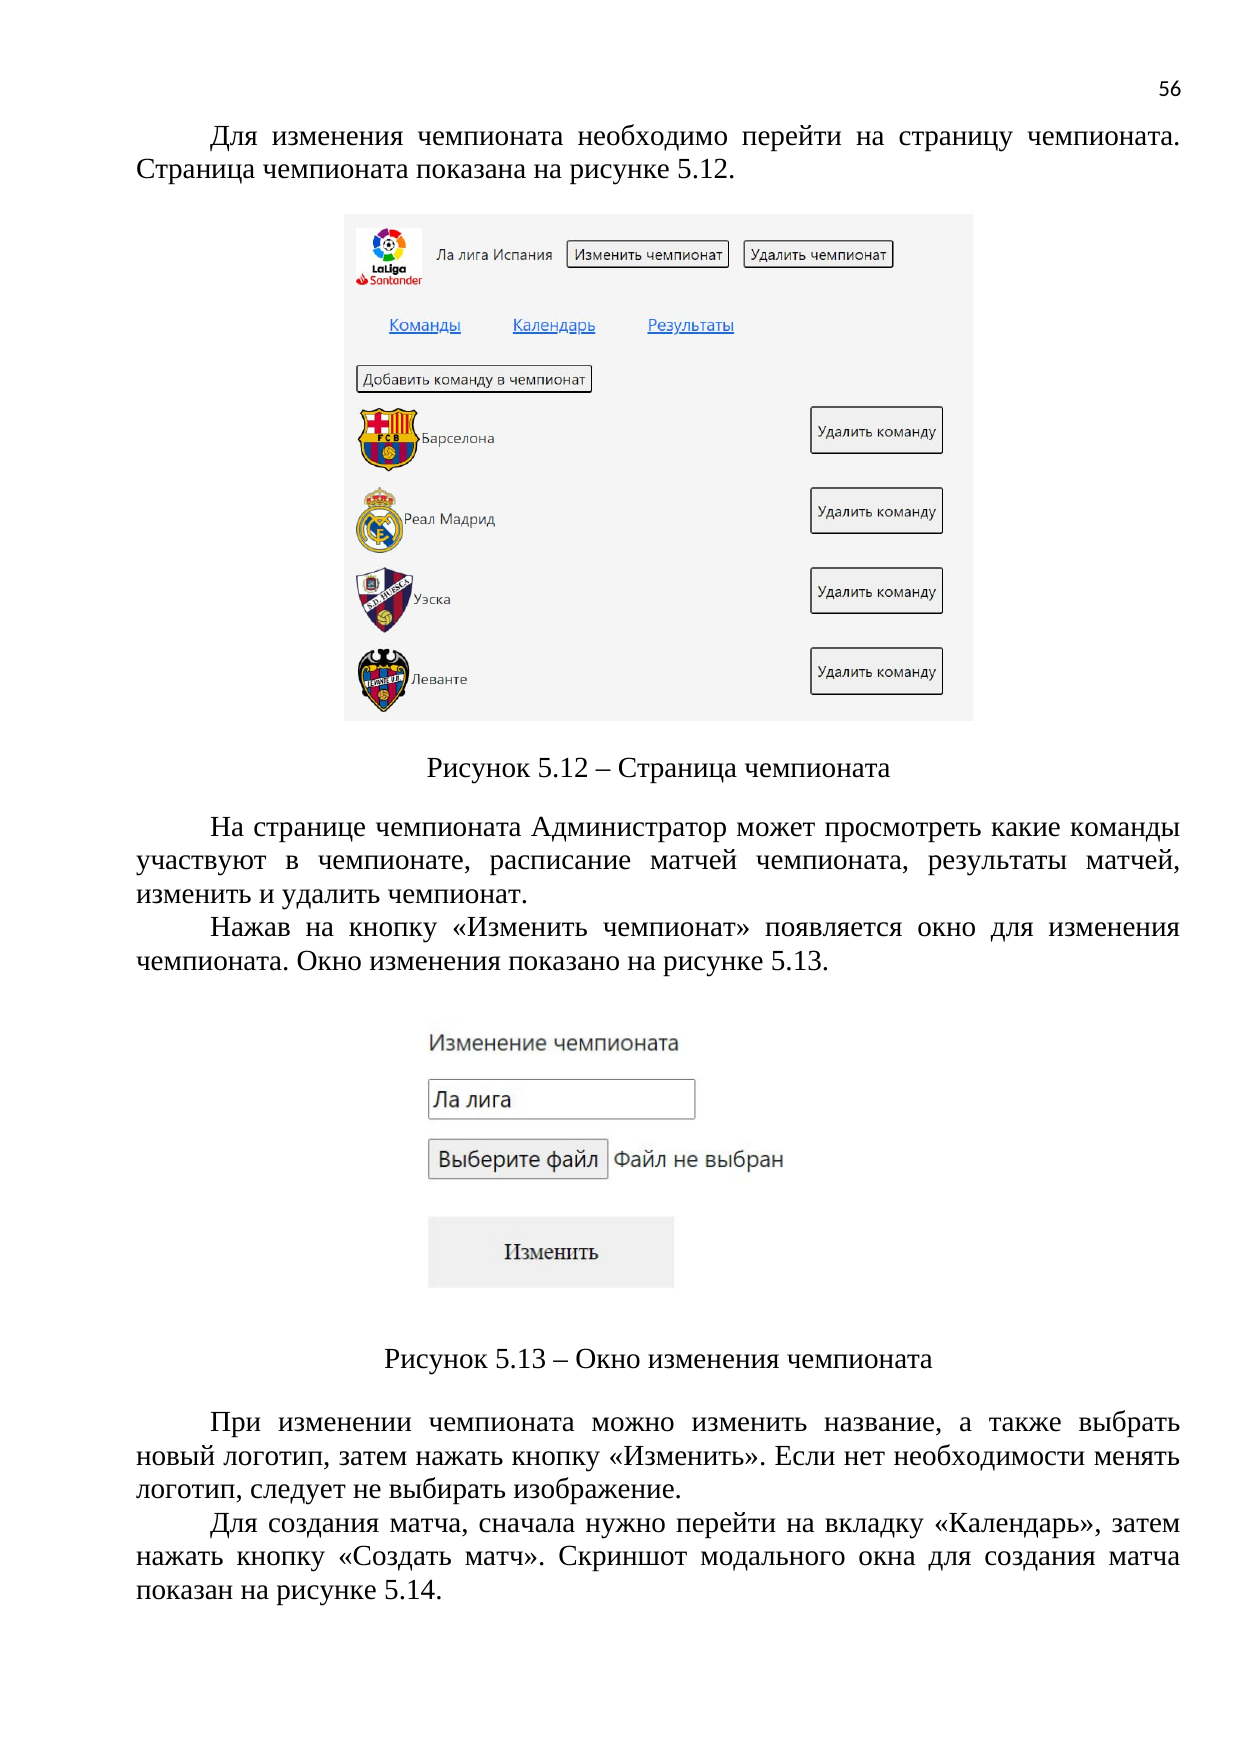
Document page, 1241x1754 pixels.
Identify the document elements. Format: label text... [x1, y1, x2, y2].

text При изменении чемпионата можно изменить название, а также выбрать новый логотип, затем нажать кнопку «Изменить». Если нет необходимости менять логотип, следует не выбирать изображение. [136, 1404, 1181, 1505]
text Для изменения чемпионата необходимо перейти на страницу чемпионата. Страница чемпионата показана на рисунке 5.12. [136, 118, 1181, 185]
text Рисунок 5.12 – Страница чемпионата [136, 750, 1181, 784]
picture [343, 214, 974, 721]
text Для создания матча, сначала нужно перейти на вкладку «Календарь», затем нажать кнопку «Создать матч». Скриншот модального окна для создания матча показан на рисунке 5.14. [136, 1505, 1181, 1606]
text Нажав на кнопку «Изменить чемпионат» появляется окно для изменения чемпионата. Окно изменения показано на рисунке 5.13. [136, 909, 1181, 976]
picture [411, 1005, 906, 1317]
text На странице чемпионата Администратор может просмотреть какие команды участвуют в чемпионате, расписание матчей чемпионата, результаты матчей, изменить и удалить чемпионат. [136, 809, 1181, 909]
text Рисунок 5.13 – Окно изменения чемпионата [136, 1342, 1181, 1375]
